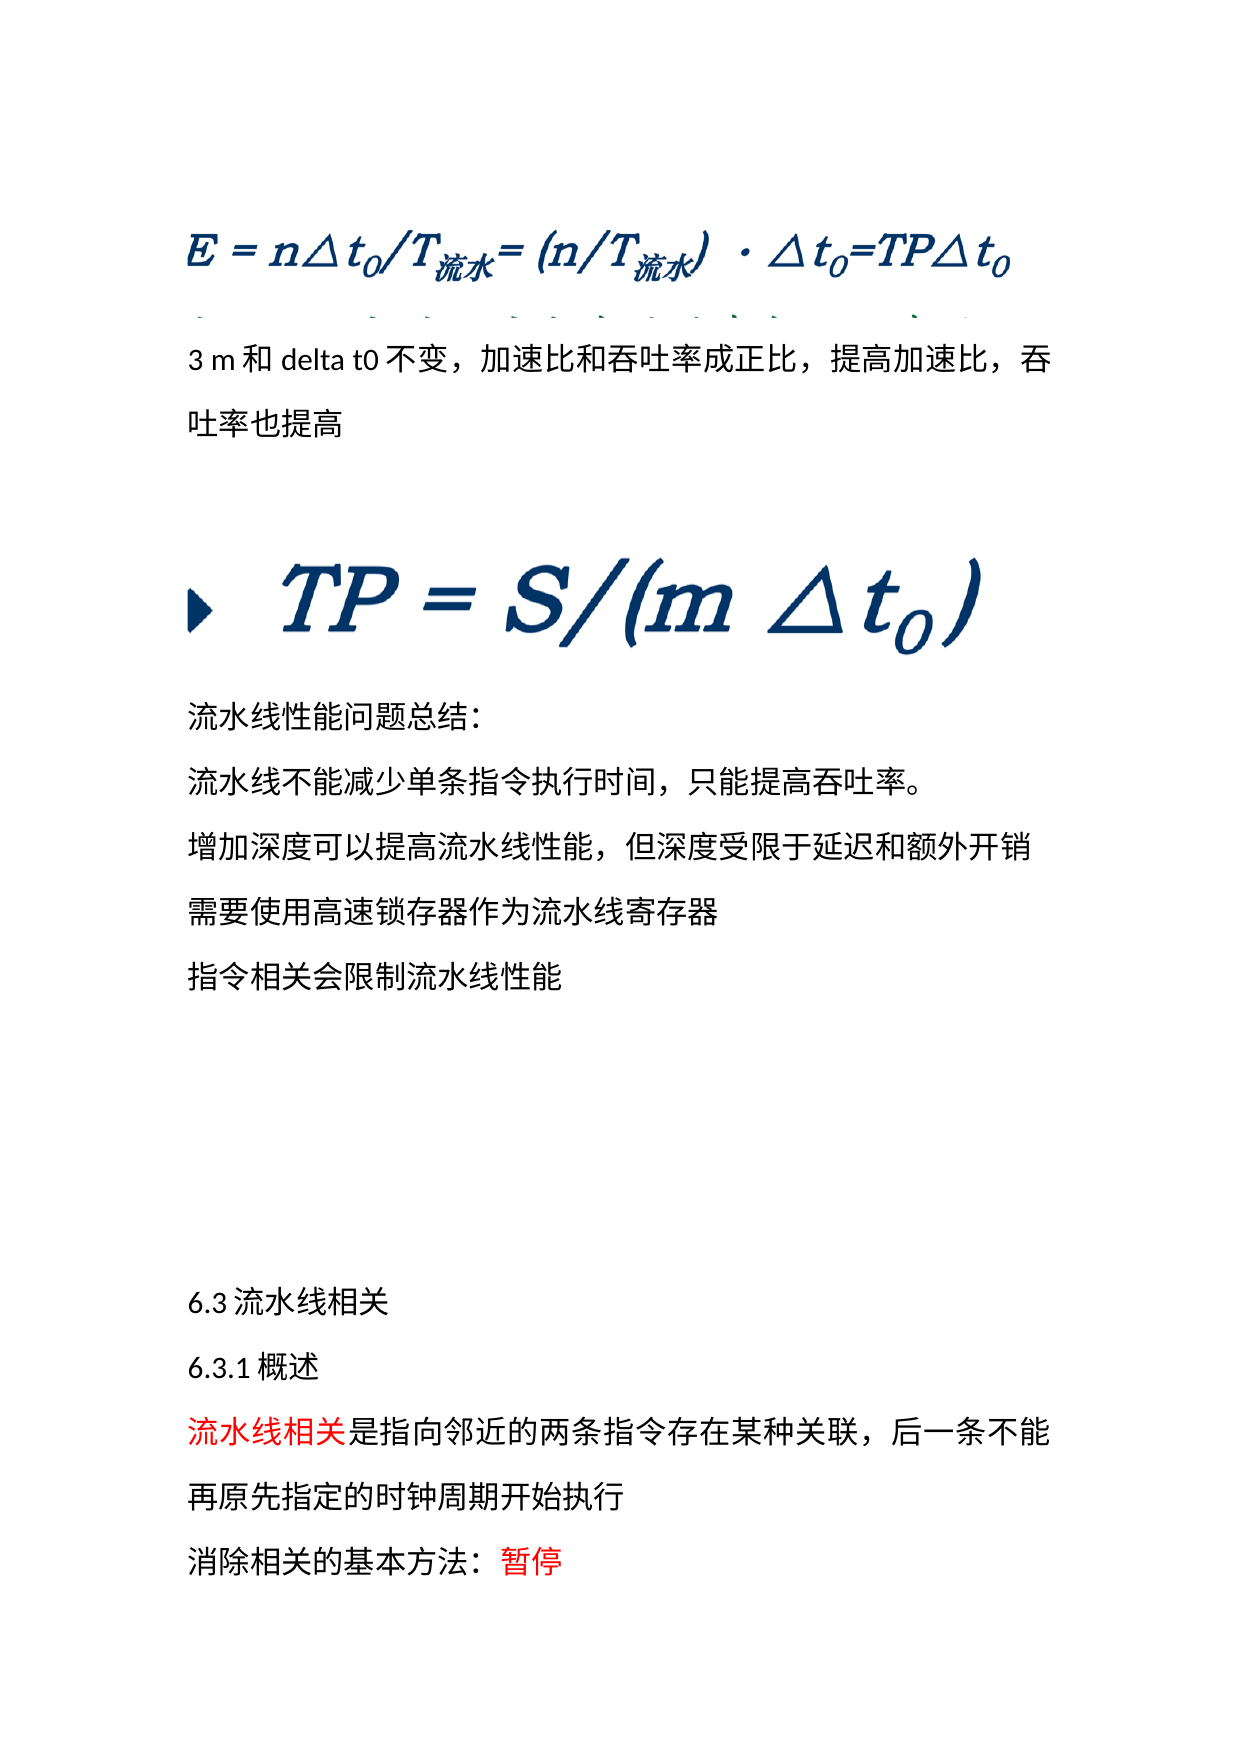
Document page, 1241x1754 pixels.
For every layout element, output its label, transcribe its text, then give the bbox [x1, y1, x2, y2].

text 需要使用高速锁存器作为流水线寄存器 [187, 877, 1053, 942]
text 指令相关会限制流水线性能 [187, 942, 1053, 1007]
text 流水线不能减少单条指令执行时间，只能提高吞吐率。 [187, 747, 1053, 812]
text 流水线相关是指向邻近的两条指令存在某种关联，后一条不能再原先指定的时钟周期开始执行 [187, 1397, 1053, 1527]
text 6.3.1概述 [187, 1332, 1053, 1397]
picture [187, 454, 1052, 665]
text 增加深度可以提高流水线性能，但深度受限于延迟和额外开销 [187, 812, 1053, 877]
text 消除相关的基本方法：暂停 [187, 1527, 1053, 1592]
text 流水线性能问题总结： [187, 682, 1053, 747]
text 3 m和delta t0不变，加速比和吞吐率成正比，提高加速比，吞吐率也提高 [187, 324, 1053, 454]
text 6.3流水线相关 [187, 1267, 1053, 1332]
picture [187, 162, 1052, 318]
